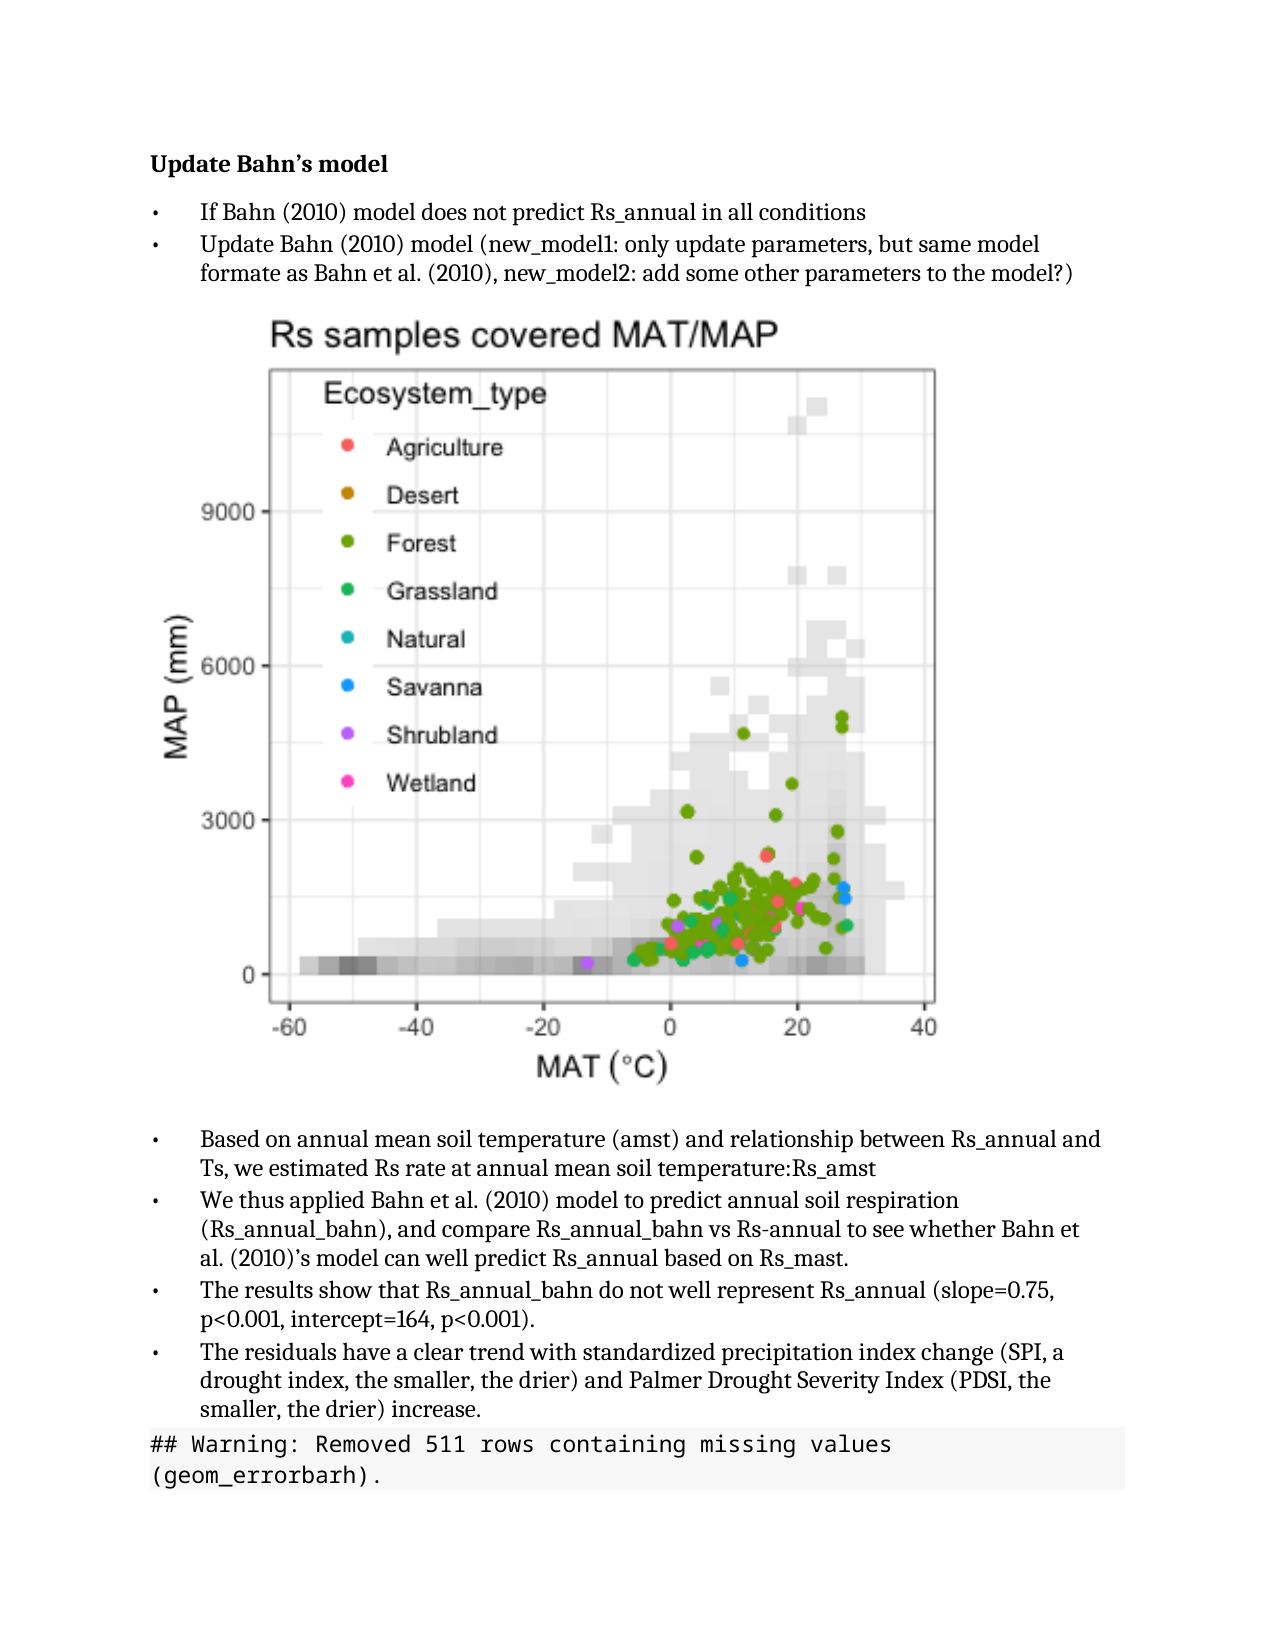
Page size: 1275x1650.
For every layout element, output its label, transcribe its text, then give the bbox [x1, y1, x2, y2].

list If Bahn (2010) model does not predict Rs_annual in all conditions [150, 197, 1125, 226]
list Based on annual mean soil temperature (amst) and relationship between Rs_annual and Ts, we estimated Rs rate at annual mean soil temperature:Rs_amst [150, 1125, 1125, 1182]
picture [150, 306, 951, 1107]
text ## Warning: Removed 511 rows containing missing values (geom_errorbarh). [150, 1427, 1125, 1490]
list Update Bahn (2010) model (new_model1: only update parameters, but same model formate as Bahn et al. (2010), new_model2: add some other parameters to the model?) [150, 230, 1125, 287]
list The residuals have a clear trend with standardized precipitation index change (SPI, a drought index, the smaller, the drier) and Palmer Drought Severity Index (PDSI, the smaller, the drier) increase. [150, 1337, 1125, 1424]
text Update Bahn’s model [150, 150, 1125, 179]
list We thus applied Bahn et al. (2010) model to predict annual soil respiration (Rs_annual_bahn), and compare Rs_annual_bahn vs Rs-annual to see whether Bahn et al. (2010)’s model can well predict Rs_annual based on Rs_mast. [150, 1186, 1125, 1272]
list The results show that Rs_annual_bahn do not well represent Rs_annual (slope=0.75, p<0.001, intercept=164, p<0.001). [150, 1276, 1125, 1334]
